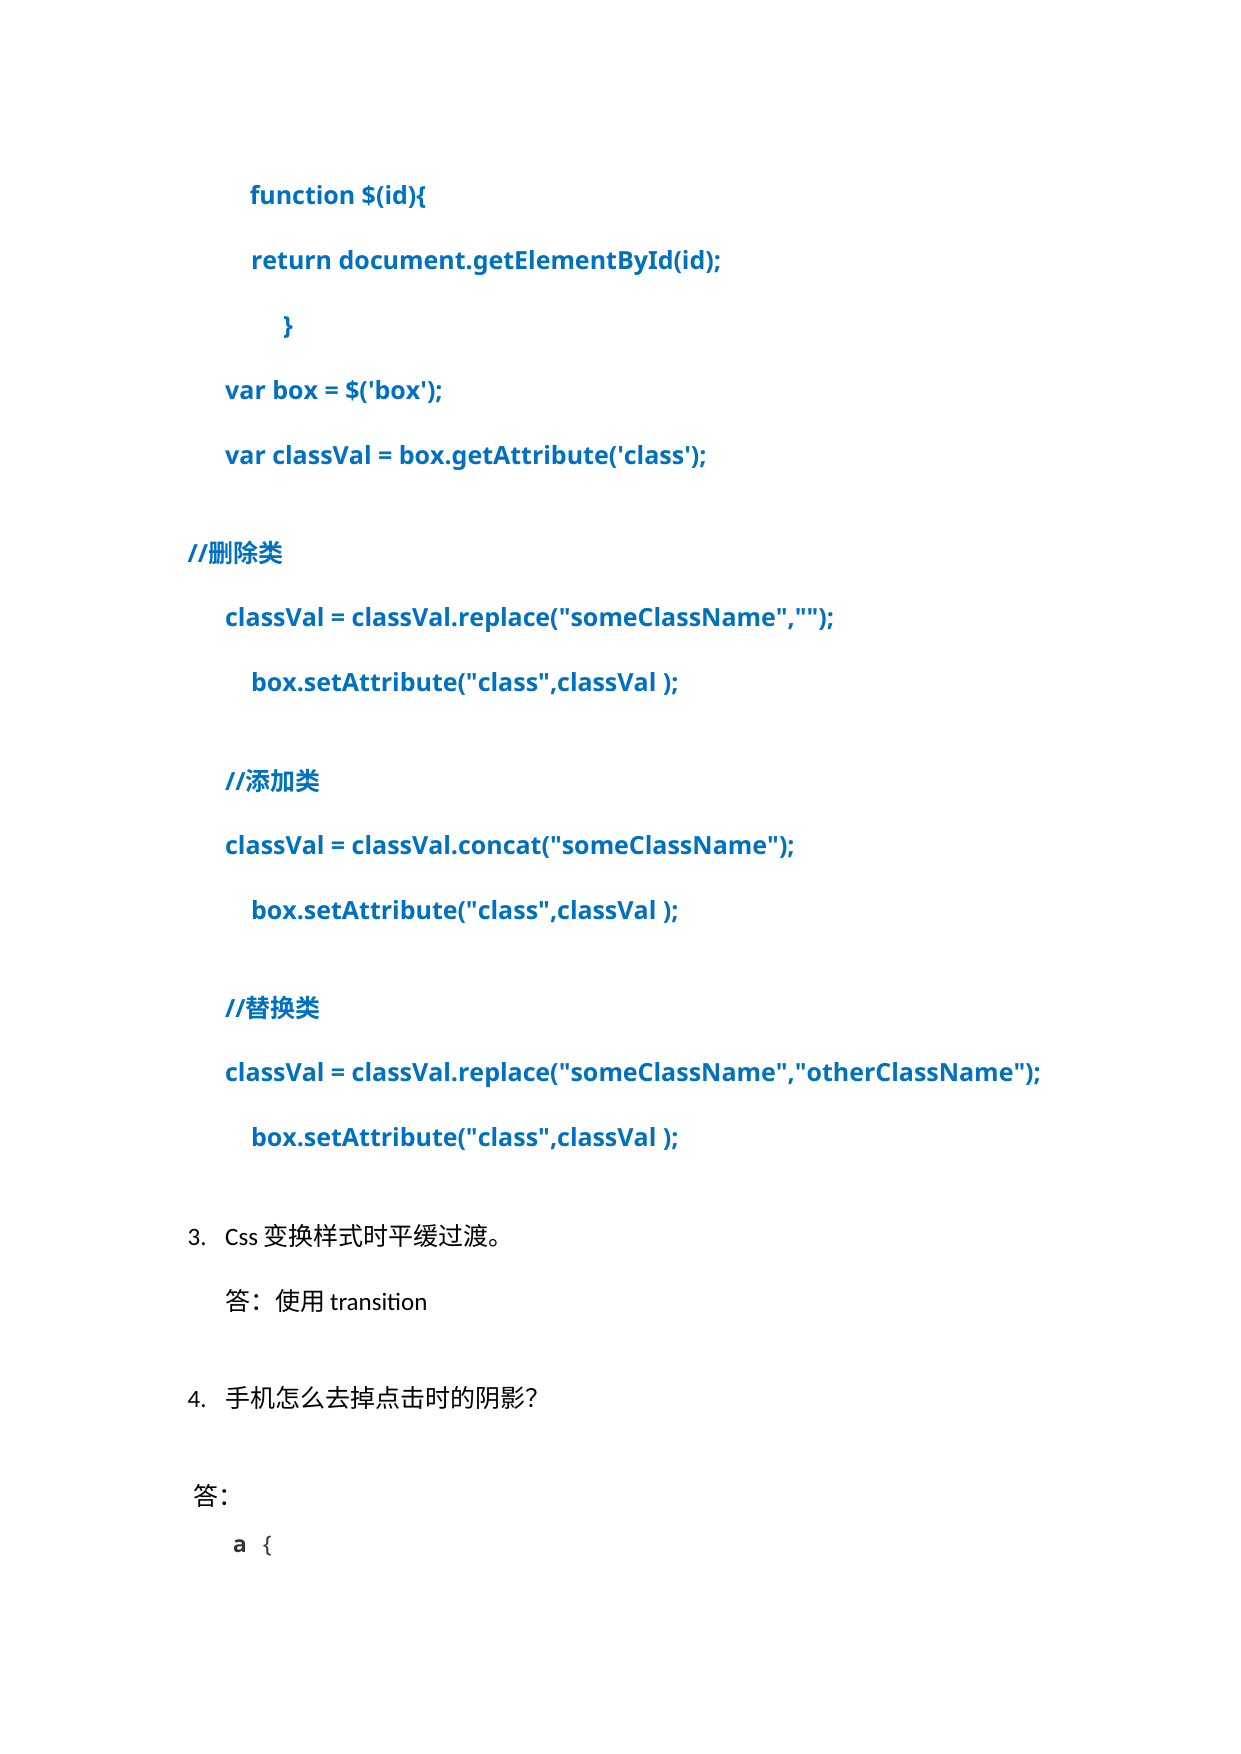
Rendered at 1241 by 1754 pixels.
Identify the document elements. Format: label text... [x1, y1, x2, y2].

list 手机怎么去掉点击时的阴影？ [187, 1364, 1053, 1429]
list classVal = classVal.replace("someClassName",""); [225, 584, 1053, 649]
list var box = $('box'); [225, 357, 1053, 422]
list box.setAttribute("class",classVal ); [225, 1104, 1053, 1169]
list Css变换样式时平缓过渡。 [187, 1202, 1053, 1267]
text } [187, 292, 1053, 357]
list //替换类 [225, 974, 1053, 1039]
list var classVal = box.getAttribute('class'); [225, 422, 1053, 487]
list box.setAttribute("class",classVal ); [225, 649, 1053, 714]
list //添加类 [225, 747, 1053, 812]
list 答：使用transition [225, 1267, 1053, 1332]
text //删除类 [187, 519, 1053, 584]
list classVal = classVal.concat("someClassName"); [225, 812, 1053, 877]
list box.setAttribute("class",classVal ); [225, 877, 1053, 942]
list classVal = classVal.replace("someClassName","otherClassName"); [225, 1039, 1053, 1104]
list return document.getElementById(id); [225, 227, 1053, 292]
list function $(id){ [225, 162, 1053, 227]
text 答： [187, 1462, 1053, 1527]
text a { [187, 1527, 1053, 1559]
